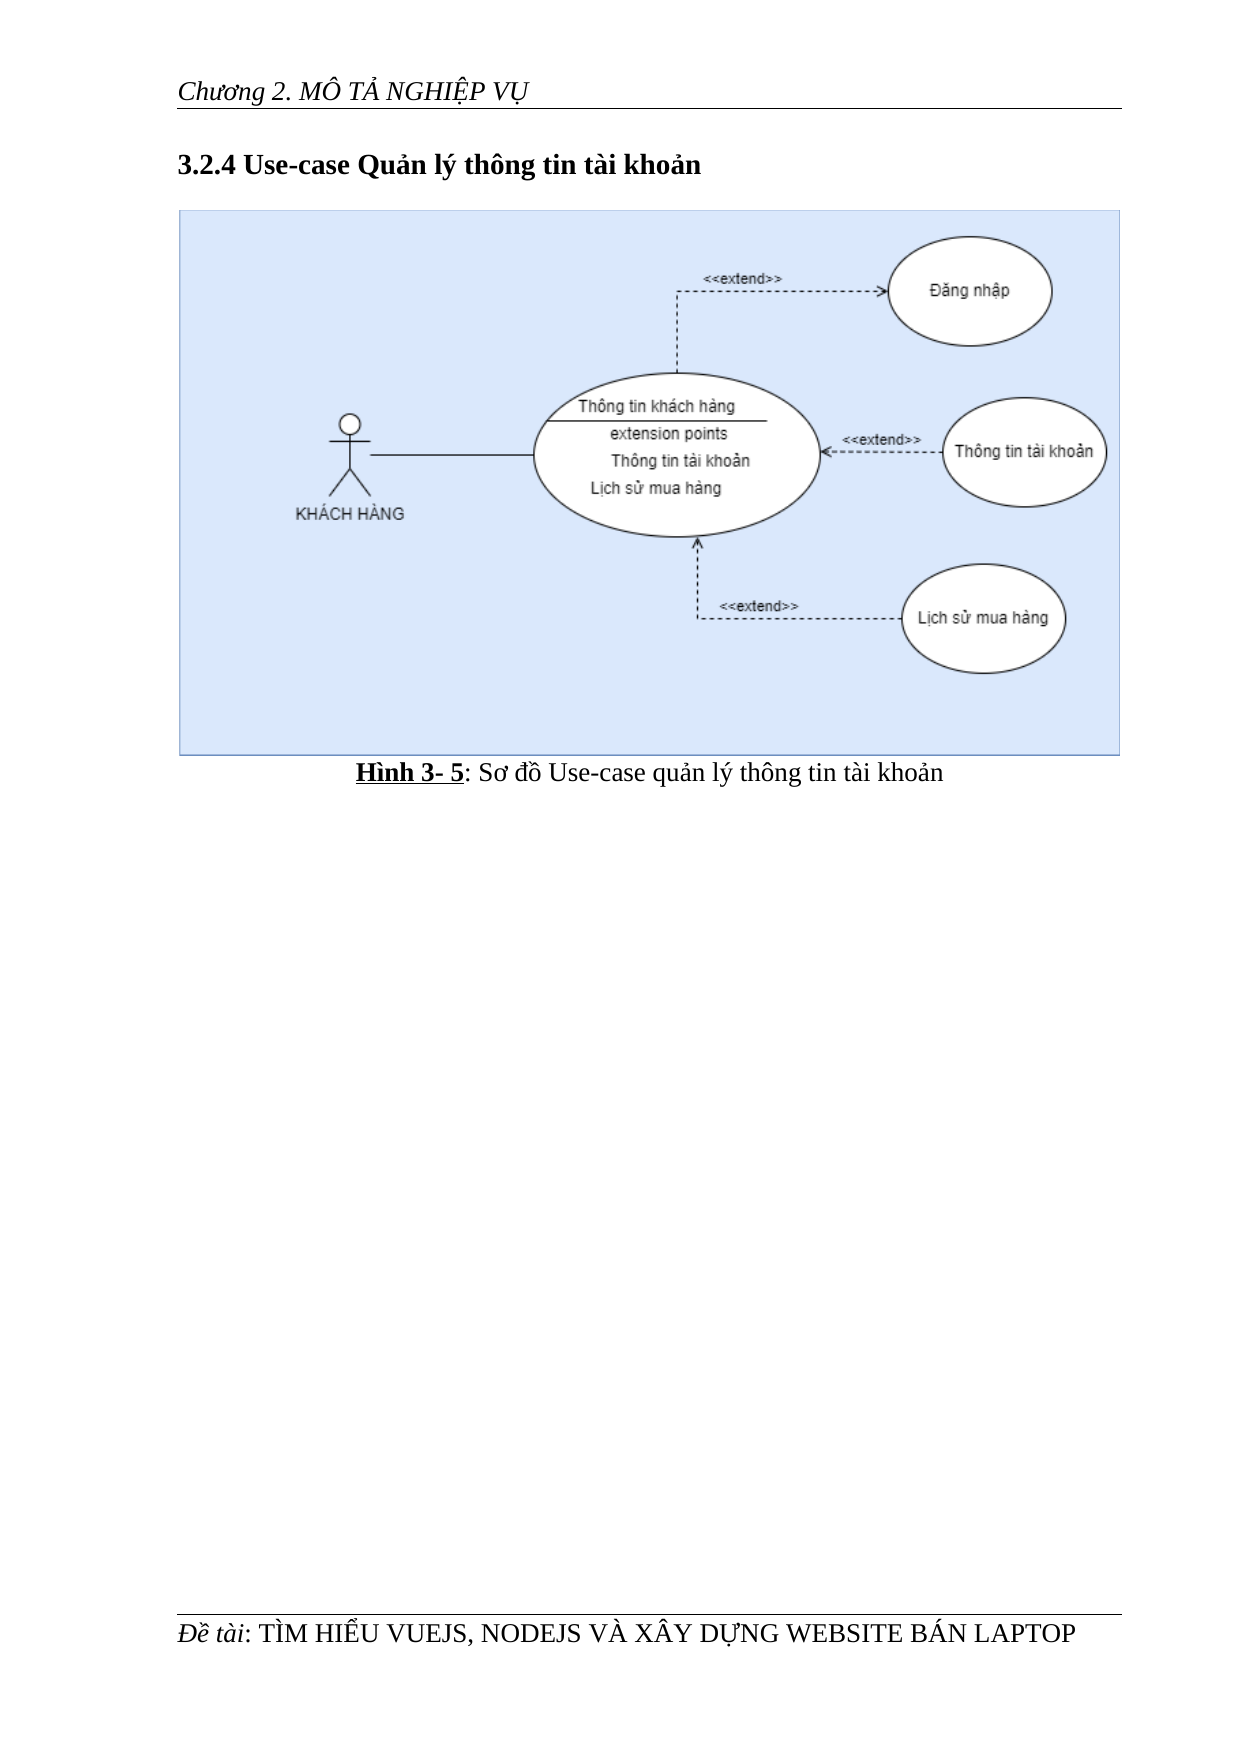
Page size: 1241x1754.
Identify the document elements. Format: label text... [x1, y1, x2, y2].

picture [179, 210, 1120, 756]
subtitle 3.2.4 Use-case Quản lý thông tin tài khoản [177, 147, 1122, 181]
text Hình 3- 5: Sơ đồ Use-case quản lý thông tin tài khoảnBảng 3- 4: Mô tả Use-case quản lý thông tin tài khoản [177, 756, 1122, 787]
